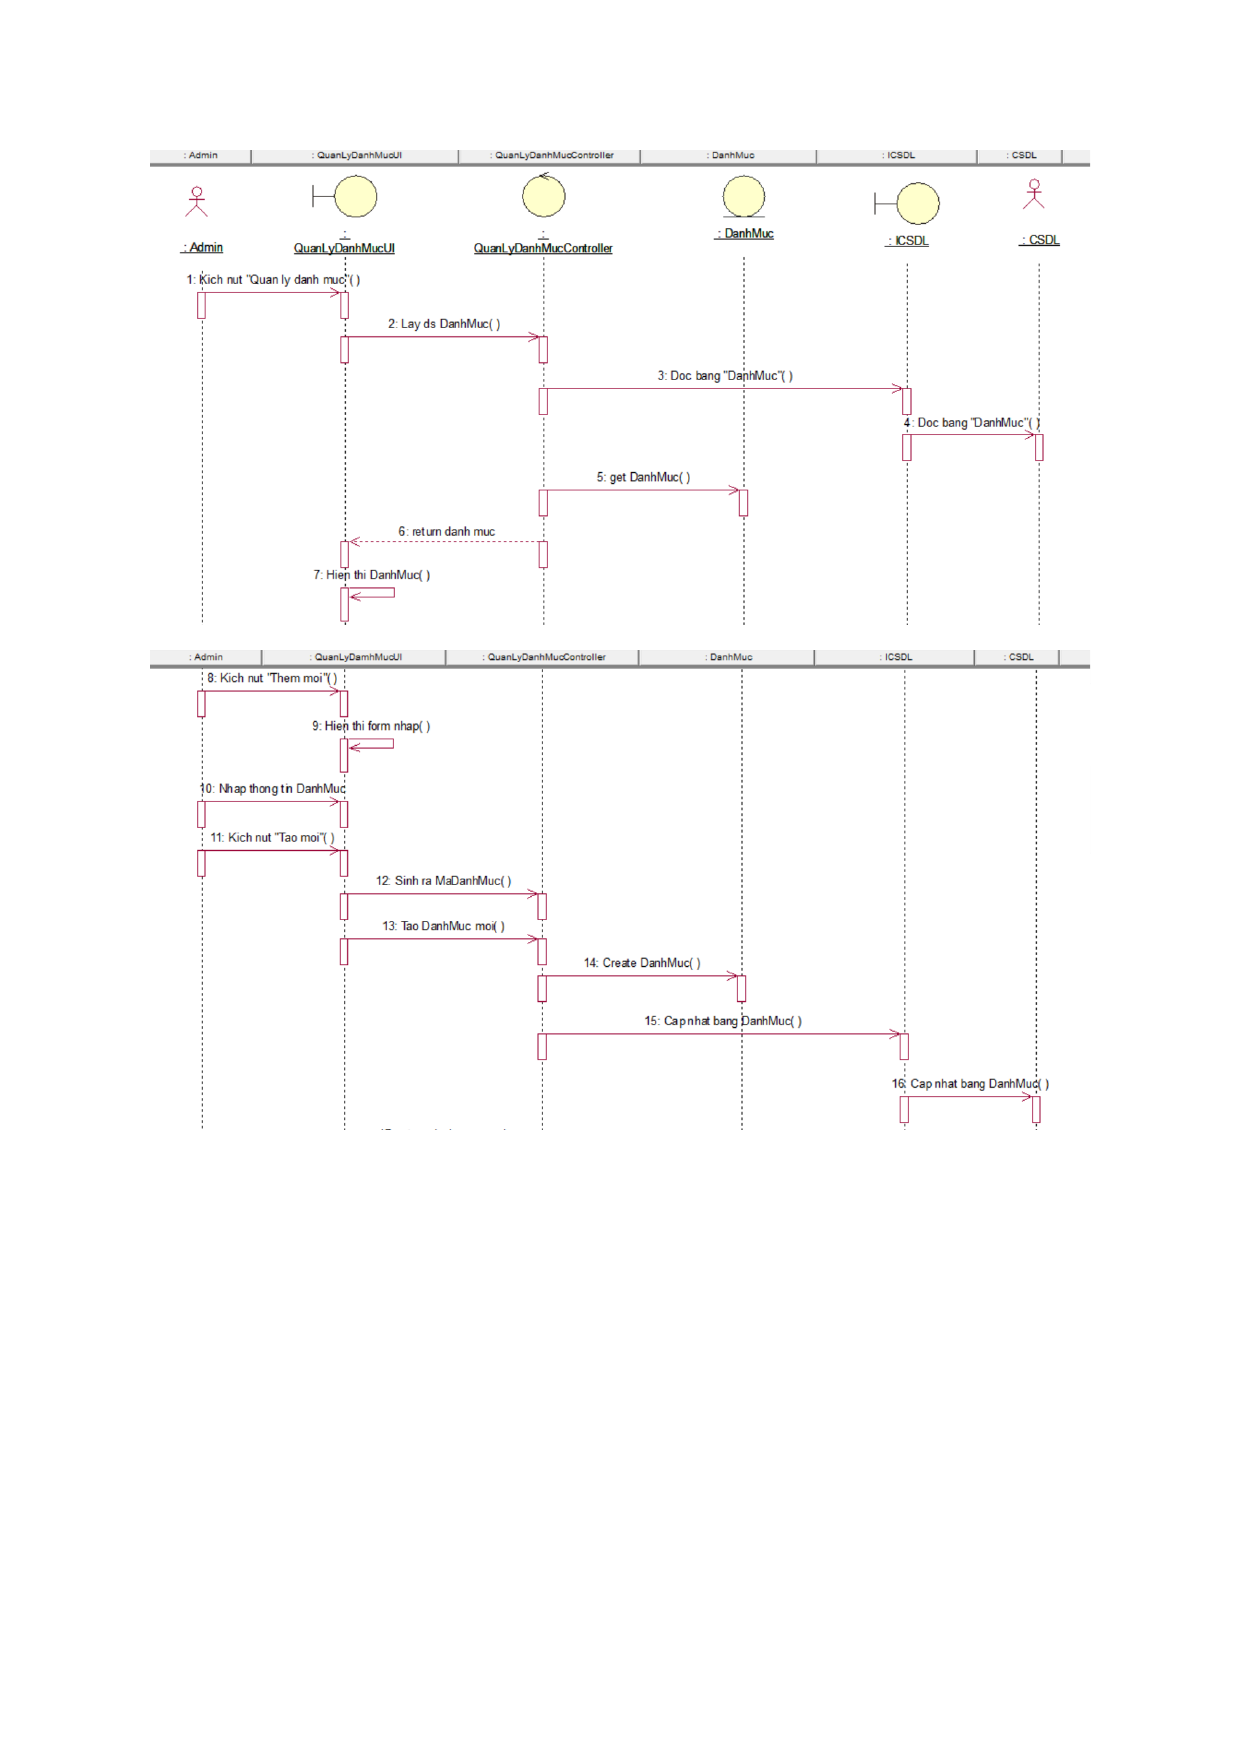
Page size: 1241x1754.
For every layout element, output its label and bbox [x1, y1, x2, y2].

picture [150, 150, 1091, 625]
picture [150, 650, 1091, 1130]
